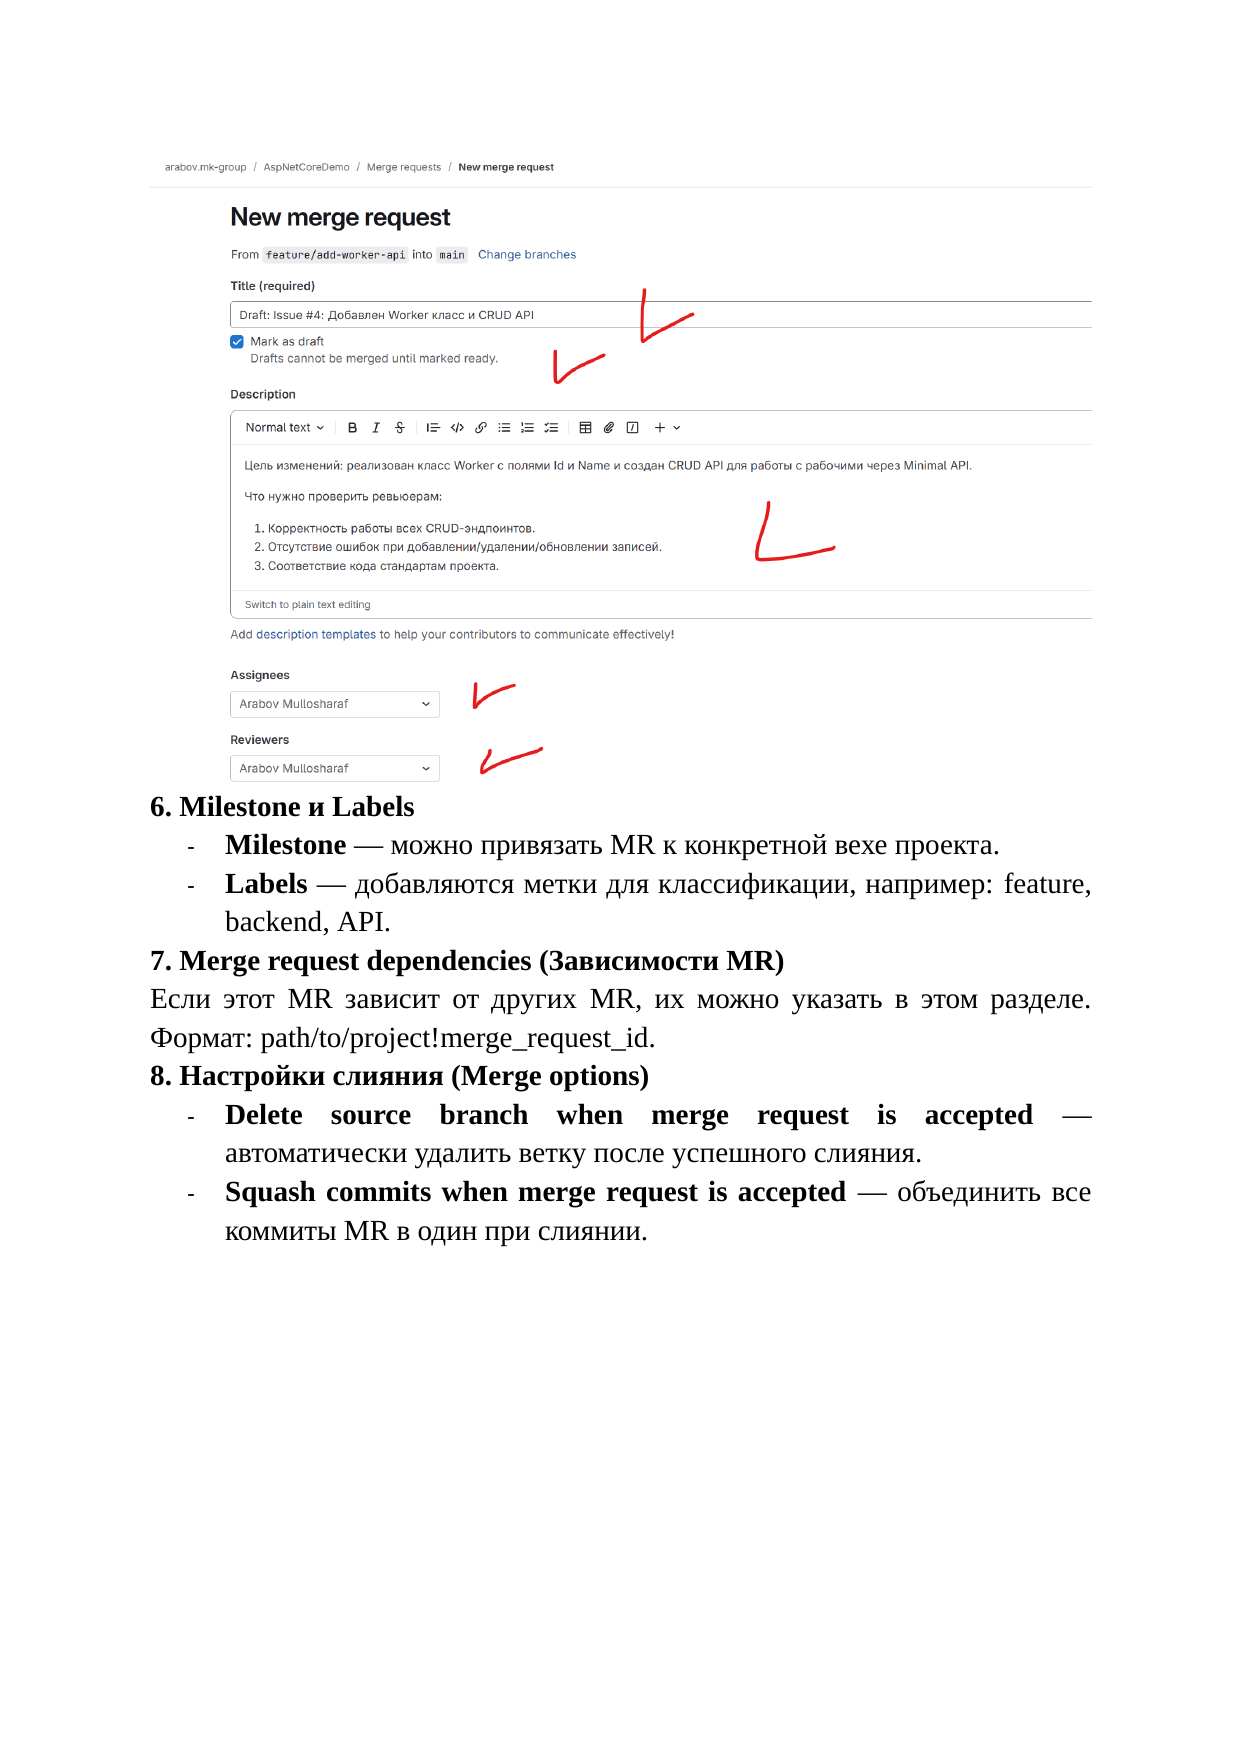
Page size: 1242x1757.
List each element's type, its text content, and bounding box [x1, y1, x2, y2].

list Squash commits when merge request is accepted — объединить все коммиты MR в один при слиянии. [187, 1174, 1092, 1246]
list Delete source branch when merge request is accepted — автоматически удалить ветку после успешного слияния. [187, 1097, 1092, 1169]
list Milestone — можно привязать MR к конкретной вехе проекта. [187, 827, 1092, 861]
text 6. Milestone и Labels [150, 789, 1092, 822]
text 7. Merge request dependencies (Зависимости MR) [150, 943, 1092, 976]
list Labels — добавляются метки для классификации, например: feature, backend, API. [187, 866, 1092, 938]
text Если этот MR зависит от других MR, их можно указать в этом разделе. Формат: path/to/project!merge_request_id. [150, 981, 1092, 1053]
picture [150, 150, 1092, 785]
text 8. Настройки слияния (Merge options) [150, 1058, 1092, 1092]
